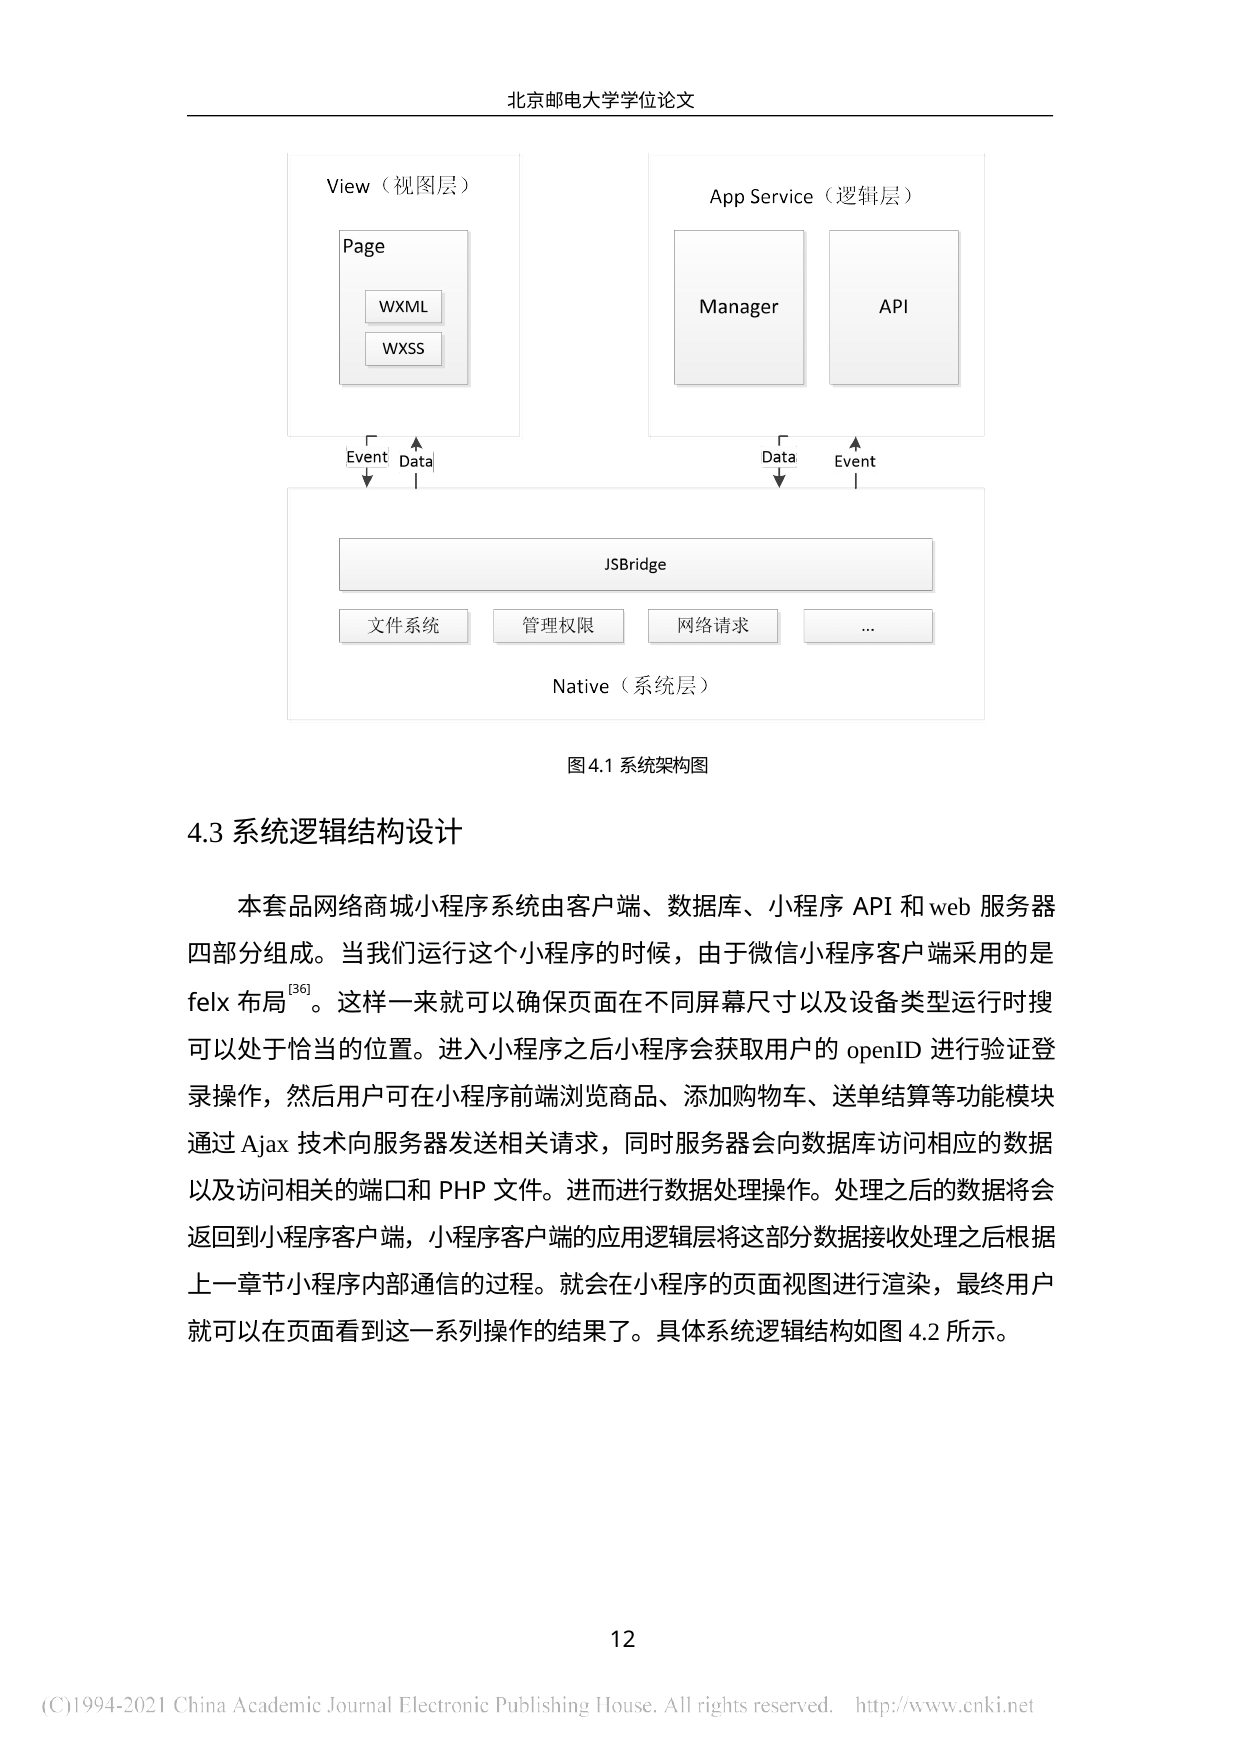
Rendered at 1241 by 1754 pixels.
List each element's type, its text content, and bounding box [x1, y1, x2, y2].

picture [287, 153, 987, 723]
picture [855, 1696, 1034, 1717]
picture [42, 1696, 832, 1717]
text 本套品网络商城小程序系统由客户端、数据库、小程序 API 和 web 服务器四部分组成。当我们运行这个小程序的时候，由于微信小程序客户端采用的是felx 布局[36]。这样一来就可以确保页面在不同屏幕尺寸以及设备类型运行时搜可以处于恰当的位置。进入小程序之后小程序会获取用户的 openID 进行验证登录操作，然后用户可在小程序前端浏览商品、添加购物车、送单结算等功能模块通过 Ajax 技术向服务器发送相关请求，同时服务器会向数据库访问相应的数据以及访问相关的端口和 PHP 文件。进而进行数据处理操作。处理之后的数据将会返回到小程序客户端，小程序客户端的应用逻辑层将这部分数据接收处理之后根据上一章节小程序内部通信的过程。就会在小程序的页面视图进行渲染，最终用户就可以在页面看到这一系列操作的结果了。具体系统逻辑结构如图 4.2 所示。 [187, 886, 1056, 1348]
subtitle 系统逻辑结构设计 [187, 808, 1096, 851]
text 图 4.1 系统架构图 [198, 751, 1079, 778]
